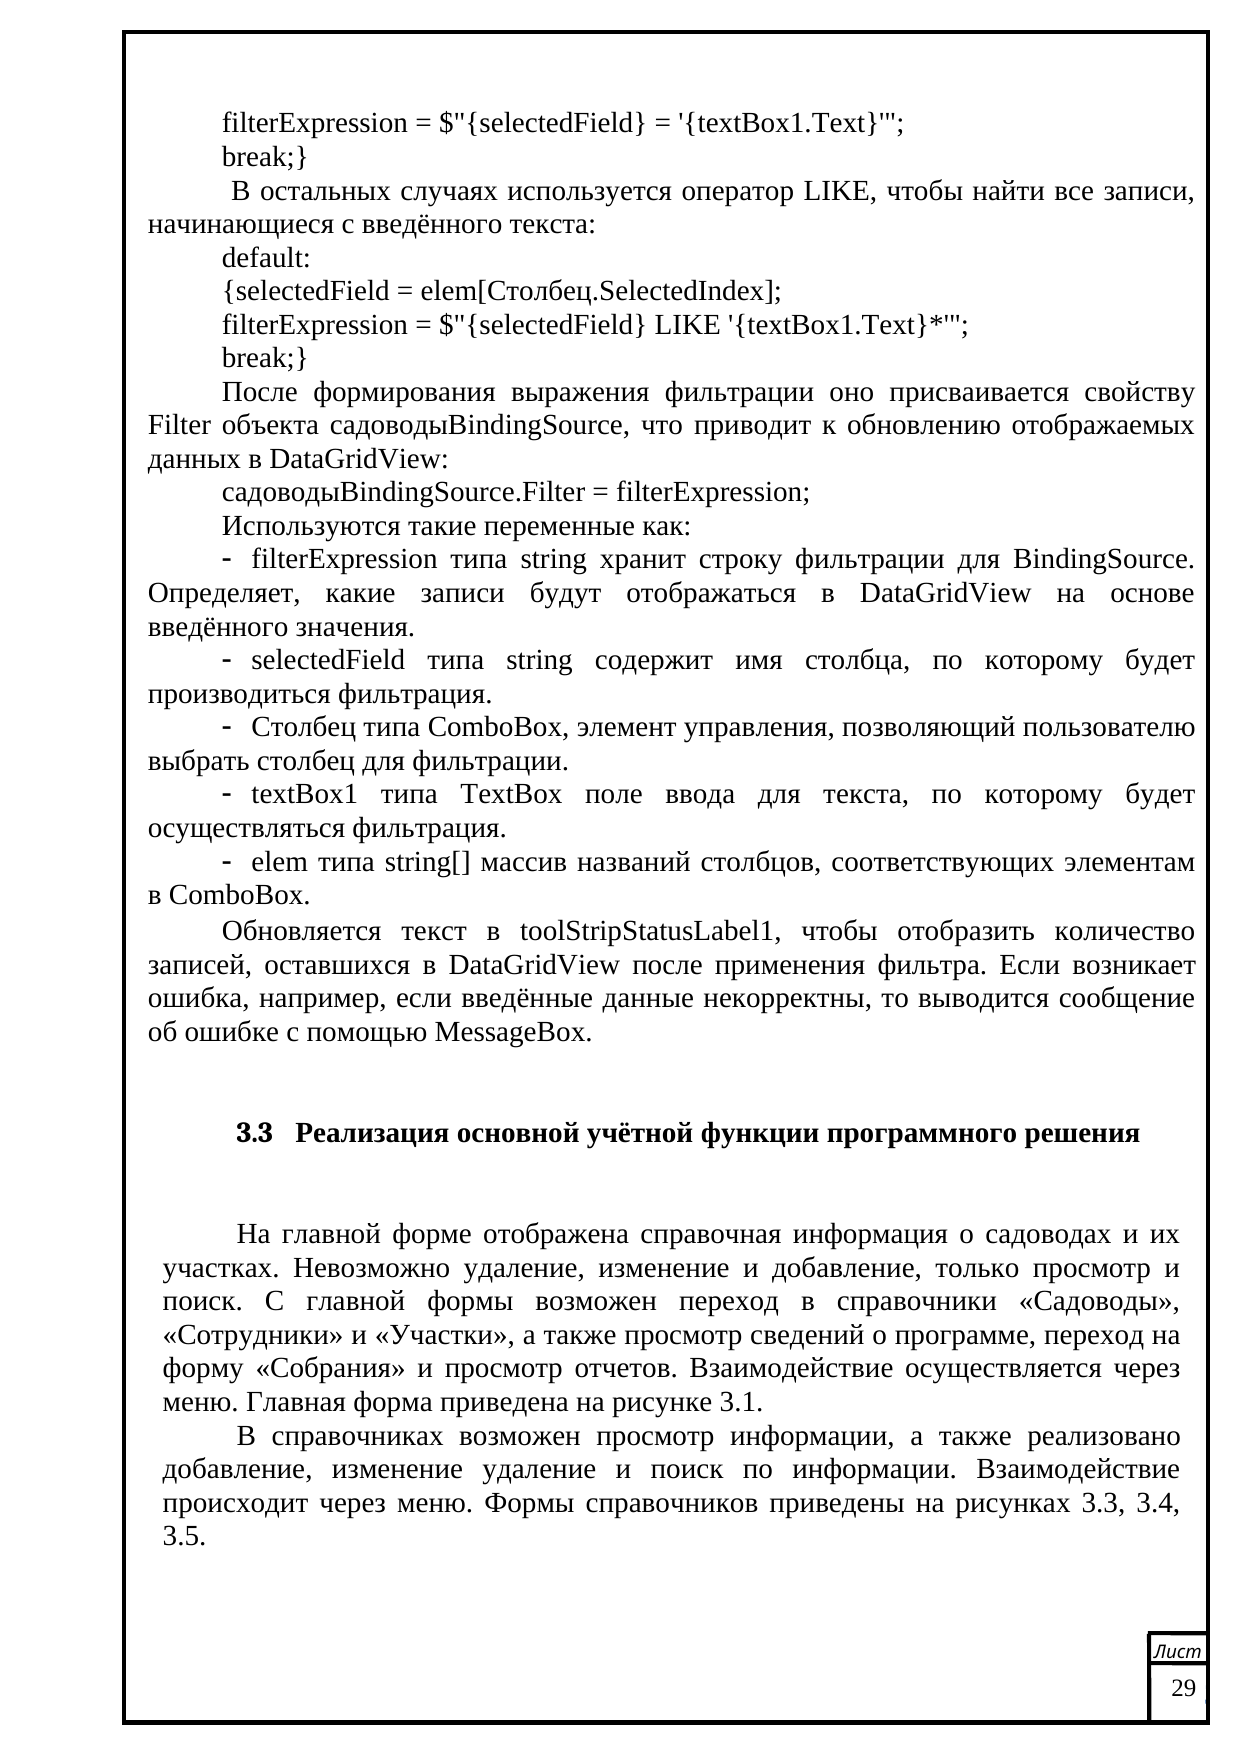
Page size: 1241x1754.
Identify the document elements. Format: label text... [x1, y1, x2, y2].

text На главной форме отображена справочная информация о садоводах и их участках. Невозможно удаление, изменение и добавление, только просмотр и поиск. С главной формы возможен переход в справочники «Садоводы», «Сотрудники» и «Участки», а также просмотр сведений о программе, переход на форму «Собрания» и просмотр отчетов. Взаимодействие осуществляется через меню. Главная форма приведена на рисунке 3.1. [162, 1216, 1181, 1418]
text filterExpression = $"{selectedField} LIKE '{textBox1.Text}*'"; [148, 307, 1196, 340]
subtitle Реализация основной учётной функции программного решения [162, 1115, 1181, 1149]
text break;} [148, 139, 1196, 173]
list elem типа string[] массив названий столбцов, соответствующих элементам в ComboBox. [148, 844, 1196, 913]
text Обновляется текст в toolStripStatusLabel1, чтобы отобразить количество записей, оставшихся в DataGridView после применения фильтра. Если возникает ошибка, например, если введённые данные некорректны, то выводится сообщение об ошибке с помощью MessageBox. [148, 913, 1196, 1048]
text В справочниках возможен просмотр информации, а также реализовано добавление, изменение удаление и поиск по информации. Взаимодействие происходит через меню. Формы справочников приведены на рисунках 3.3, 3.4, 3.5. [162, 1418, 1181, 1552]
list selectedField типа string содержит имя столбца, по которому будет производиться фильтрация. [148, 642, 1196, 709]
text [148, 273, 1196, 307]
text садоводыBindingSource.Filter = filterExpression; [148, 474, 1196, 508]
text break;} [148, 340, 1196, 374]
text default: [148, 240, 1196, 273]
text После формирования выражения фильтрации оно присваивается свойству Filter объекта садоводыBindingSource, что приводит к обновлению отображаемых данных в DataGridView: [148, 374, 1196, 474]
text В остальных случаях используется оператор LIKE, чтобы найти все записи, начинающиеся с введённого текста: [148, 173, 1196, 240]
text Используются такие переменные как: [148, 508, 1196, 542]
text filterExpression = $"{selectedField} = '{textBox1.Text}'"; [148, 106, 1196, 139]
list filterExpression типа string хранит строку фильтрации для BindingSource. Определяет, какие записи будут отображаться в DataGridView на основе введённого значения. [148, 542, 1196, 642]
list textBox1 типа TextBox поле ввода для текста, по которому будет осуществляться фильтрация. [148, 777, 1196, 844]
list Столбец типа ComboBox, элемент управления, позволяющий пользователю выбрать столбец для фильтрации. [148, 709, 1196, 777]
